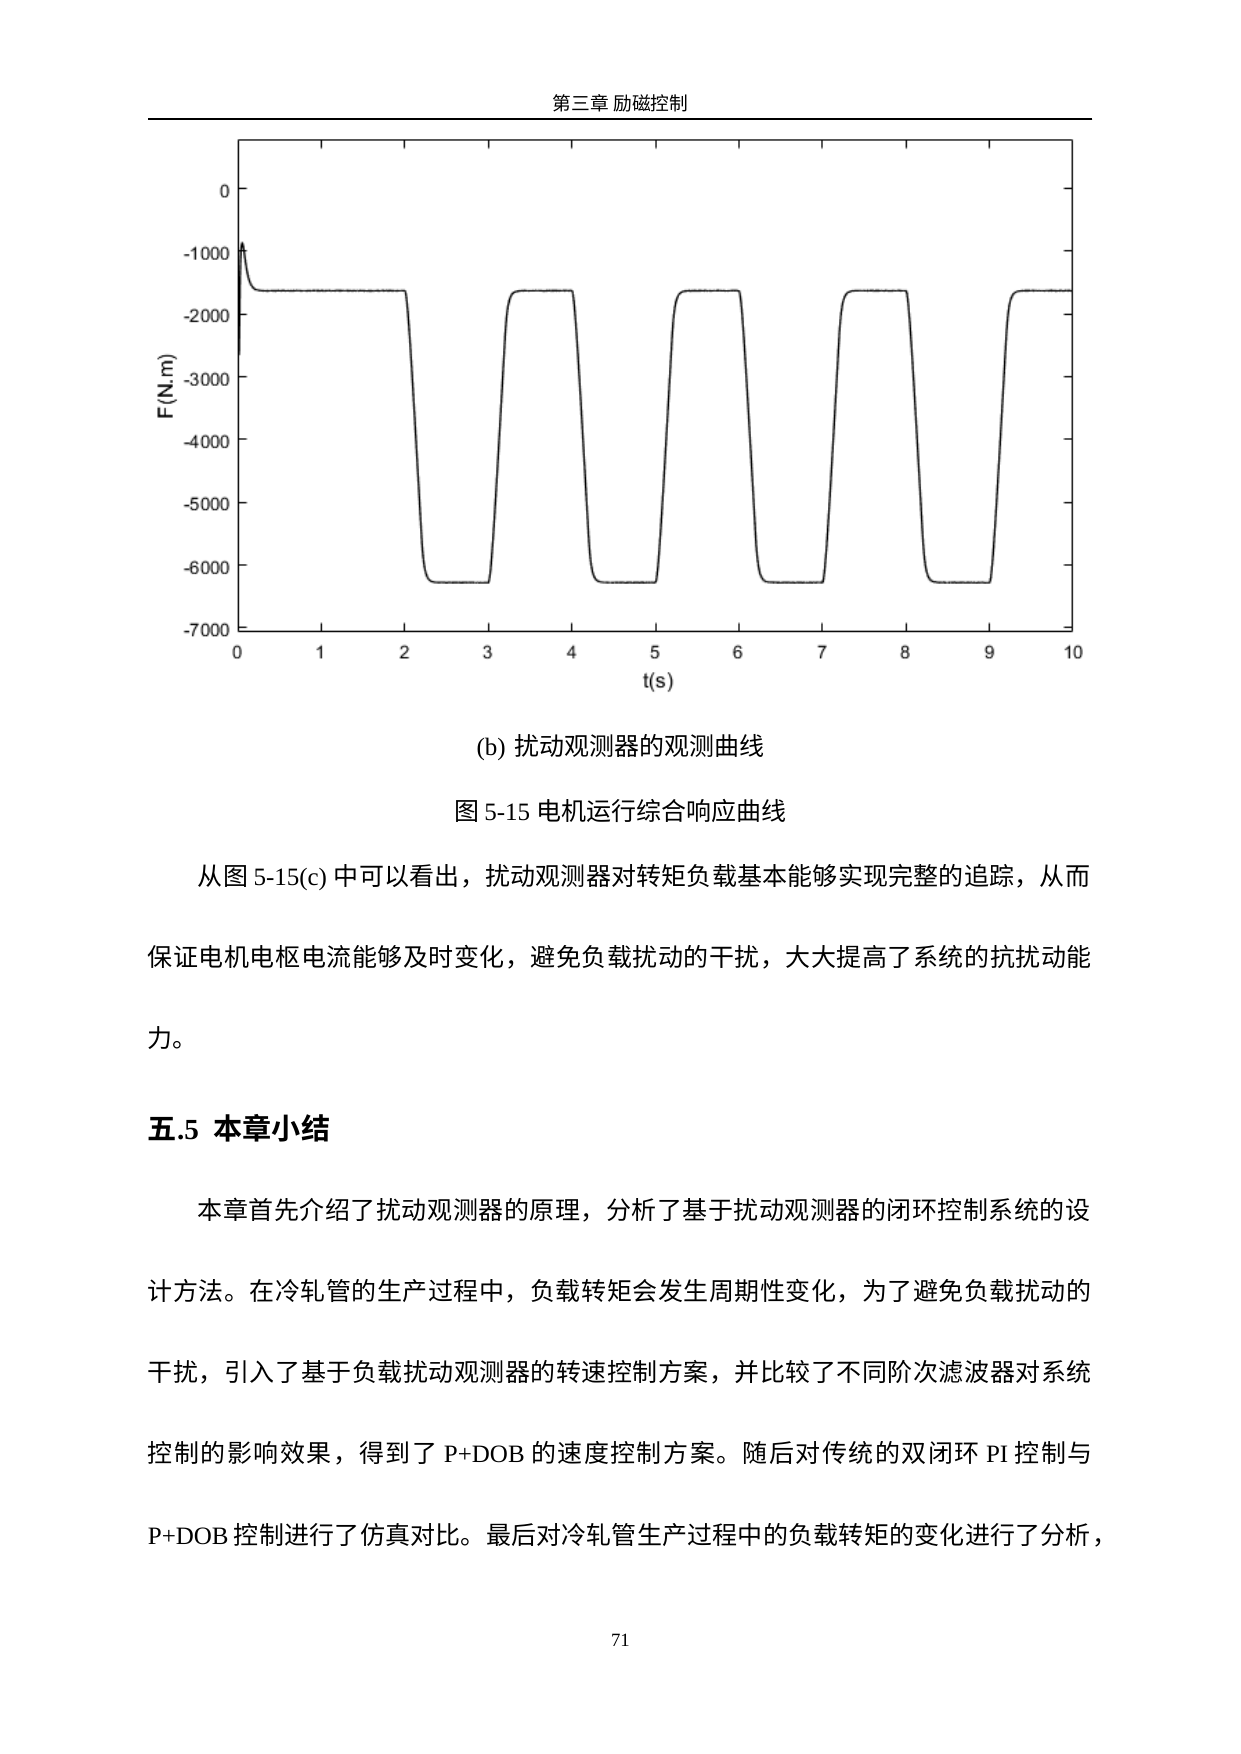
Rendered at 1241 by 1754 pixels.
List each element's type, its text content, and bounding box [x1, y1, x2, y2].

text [148, 1176, 1092, 1566]
text 图5-15 电机运行综合响应曲线 [148, 777, 1092, 842]
text 从图5-15(c) 中可以看出，扰动观测器对转矩负载基本能够实现完整的追踪，从而保证电机电枢电流能够及时变化，避免负载扰动的干扰，大大提高了系统的抗扰动能力。 [148, 842, 1092, 1069]
list 扰动观测器的观测曲线 [148, 712, 1092, 777]
subtitle 本章小结 [148, 1094, 1092, 1159]
